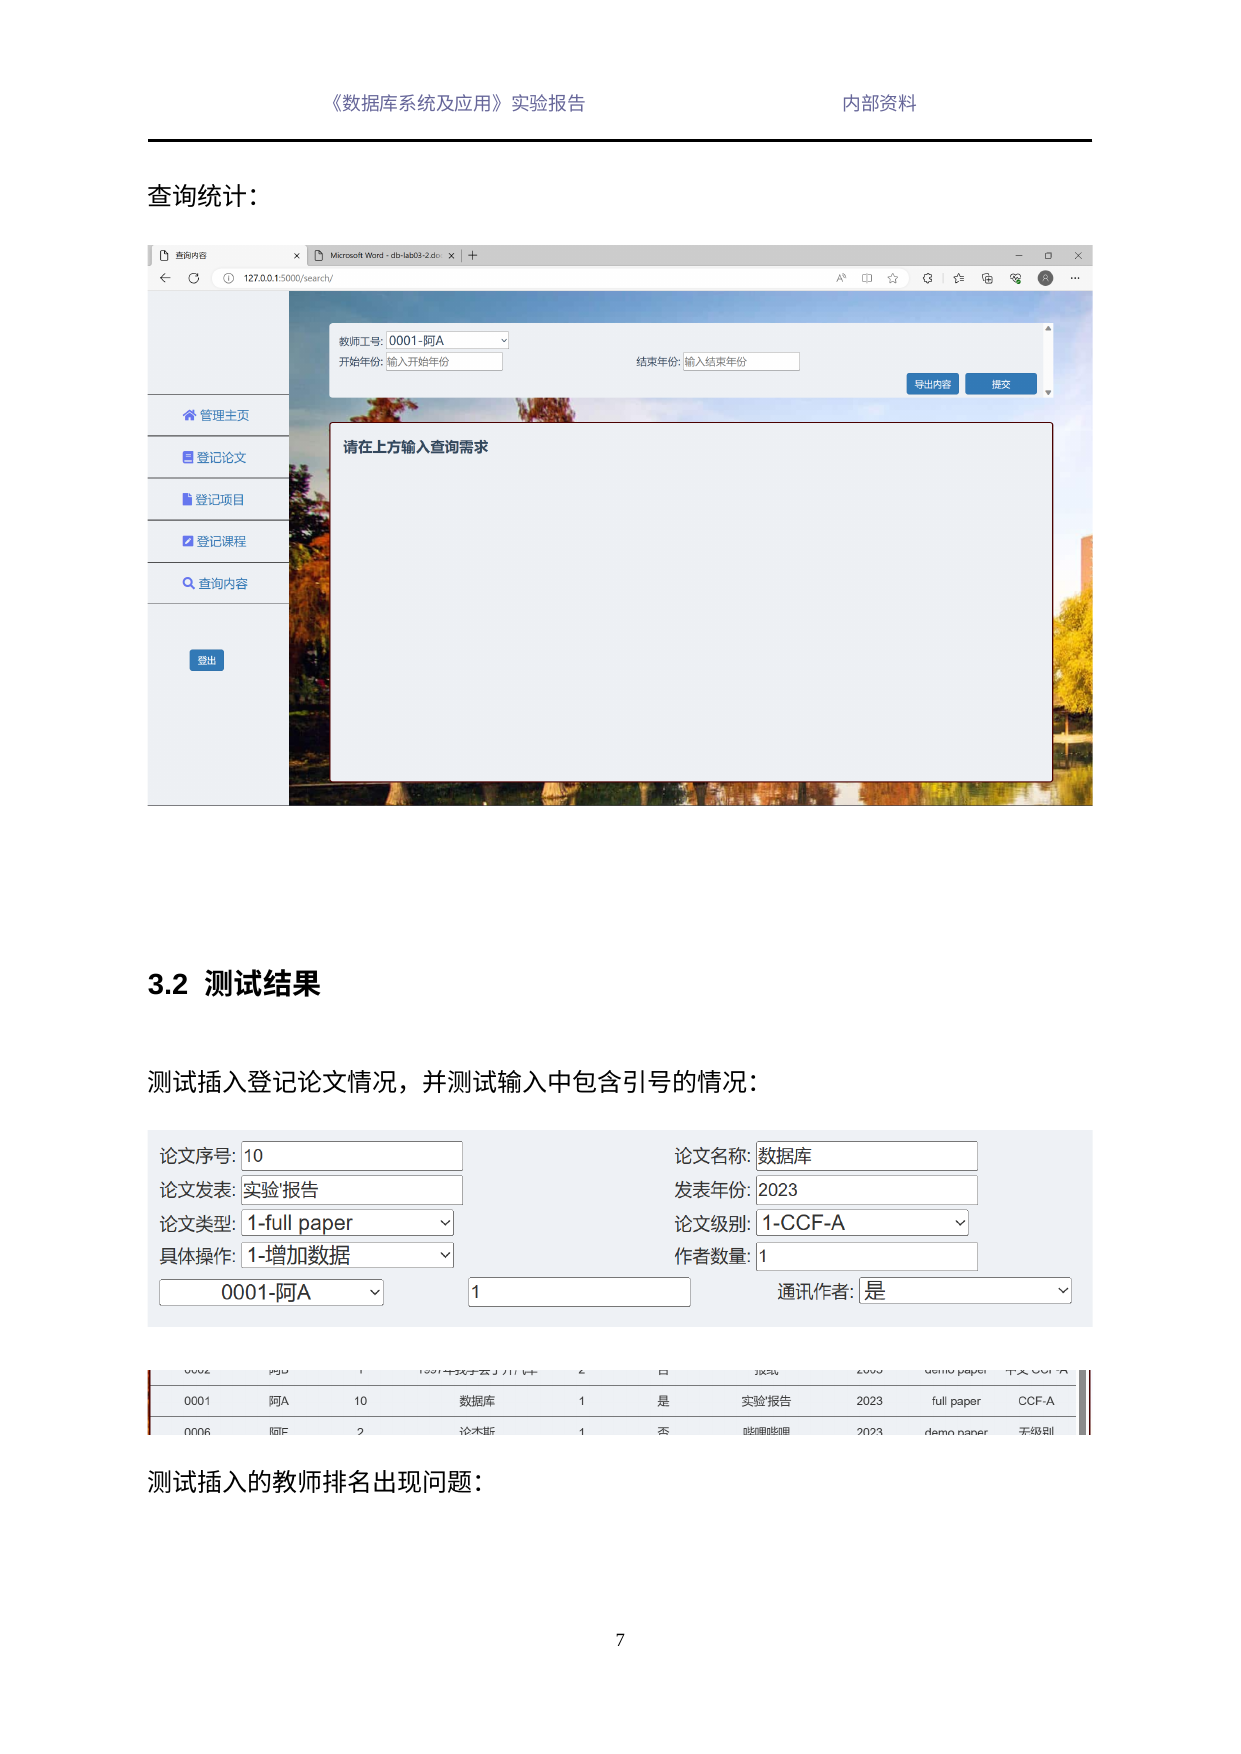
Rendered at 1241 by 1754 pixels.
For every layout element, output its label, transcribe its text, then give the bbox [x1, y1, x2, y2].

subtitle 3.2 测试结果 [148, 949, 1092, 1014]
picture [147, 1130, 1093, 1327]
text 测试插入的教师排名出现问题： [148, 1448, 1092, 1513]
picture [147, 1370, 1093, 1435]
picture [147, 245, 1093, 806]
text 测试插入登记论文情况，并测试输入中包含引号的情况： [148, 1048, 1092, 1113]
text 查询统计： [148, 162, 1092, 227]
